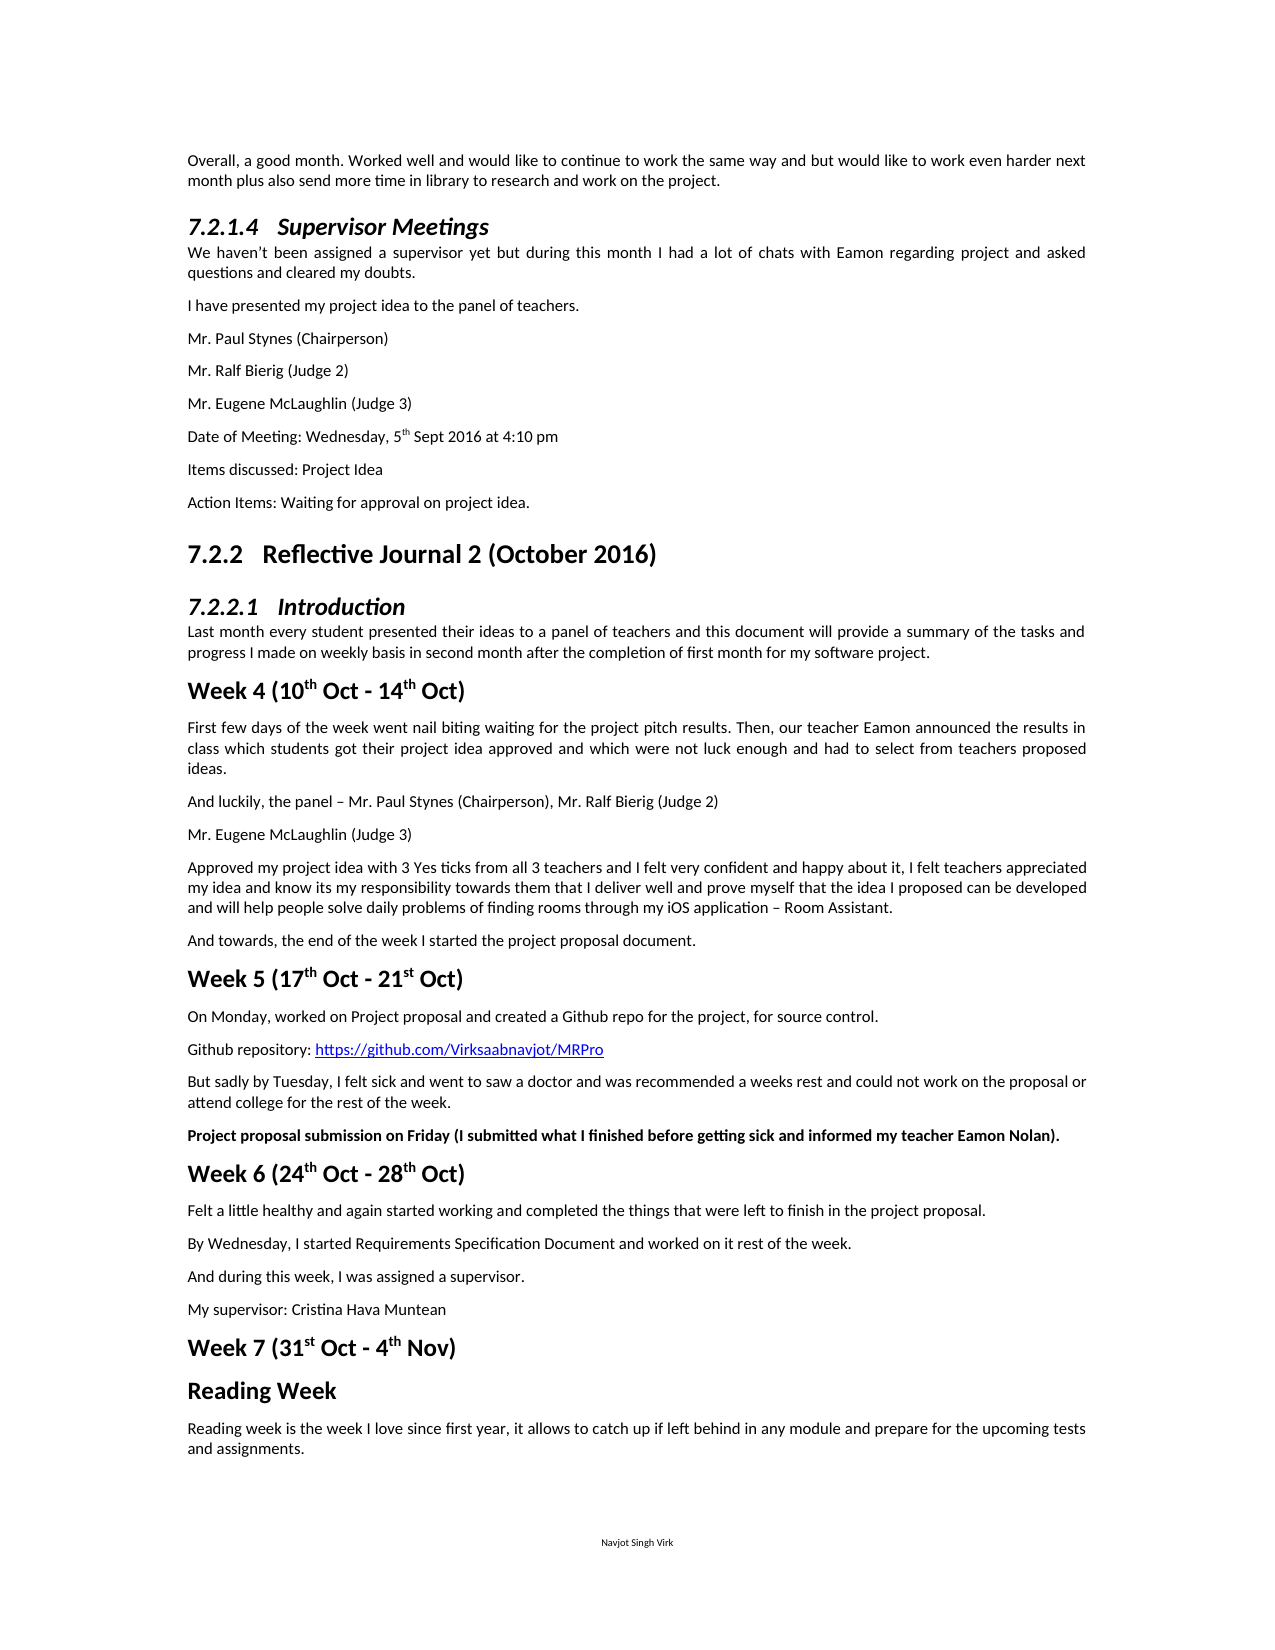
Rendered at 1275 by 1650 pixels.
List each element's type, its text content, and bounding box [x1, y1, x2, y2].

text Mr. Paul Stynes (Chairperson) [187, 328, 1088, 348]
text Items discussed: Project Idea [187, 459, 1088, 479]
text Approved my project idea with 3 Yes ticks from all 3 teachers and I felt very confident and happy about it, I felt teachers appreciated my idea and know its my responsibility towards them that I deliver well and prove myself that the idea I proposed can be developed and will help people solve daily problems of finding rooms through my iOS application – Room Assistant. [187, 857, 1088, 918]
text Reading week is the week I love since first year, it allows to catch up if left behind in any module and prepare for the upcoming tests and assignments. [187, 1418, 1088, 1459]
text I have presented my project idea to the panel of teachers. [187, 295, 1088, 315]
text By Wednesday, I started Requirements Specification Document and worked on it rest of the week. [187, 1233, 1088, 1254]
text Reading Week [187, 1375, 1088, 1406]
text Date of Meeting: Wednesday, 5th Sept 2016 at 4:10 pm [187, 426, 1088, 447]
text But sadly by Tuesday, I felt sick and went to saw a doctor and was recommended a weeks rest and could not work on the proposal or attend college for the rest of the week. [187, 1072, 1088, 1112]
text Github repository: https://github.com/Virksaabnavjot/MRPro [187, 1039, 1088, 1059]
text My supervisor: Cristina Hava Muntean [187, 1299, 1088, 1319]
text Project proposal submission on Friday (I submitted what I finished before getting sick and informed my teacher Eamon Nolan). [187, 1125, 1088, 1145]
text Mr. Ralf Bierig (Judge 2) [187, 361, 1088, 381]
text Mr. Eugene McLaughlin (Judge 3) [187, 824, 1088, 844]
subtitle Supervisor Meetings [187, 211, 1088, 242]
text Overall, a good month. Worked well and would like to continue to work the same way and but would like to work even harder next month plus also send more time in library to research and work on the project. [187, 150, 1088, 191]
text On Monday, worked on Project proposal and created a Github repo for the project, for source control. [187, 1006, 1088, 1026]
text Week 5 (17th Oct - 21st Oct) [187, 963, 1088, 994]
subtitle Reflective Journal 2 (October 2016) [187, 537, 1088, 570]
text And during this week, I was assigned a supervisor. [187, 1266, 1088, 1287]
text Mr. Eugene McLaughlin (Judge 3) [187, 393, 1088, 414]
text Week 4 (10th Oct - 14th Oct) [187, 675, 1088, 705]
text First few days of the week went nail biting waiting for the project pitch results. Then, our teacher Eamon announced the results in class which students got their project idea approved and which were not luck enough and had to select from teachers proposed ideas. [187, 718, 1088, 779]
text Week 6 (24th Oct - 28th Oct) [187, 1158, 1088, 1188]
text Action Items: Waiting for approval on project idea. [187, 492, 1088, 512]
text And luckily, the panel – Mr. Paul Stynes (Chairperson), Mr. Ralf Bierig (Judge 2) [187, 791, 1088, 812]
text Felt a little healthy and again started working and completed the things that were left to finish in the project proposal. [187, 1201, 1088, 1221]
text And towards, the end of the week I started the project proposal document. [187, 930, 1088, 951]
text Week 7 (31st Oct - 4th Nov) [187, 1332, 1088, 1362]
subtitle Introduction [187, 591, 1088, 622]
text We haven’t been assigned a supervisor yet but during this month I had a lot of chats with Eamon regarding project and asked questions and cleared my doubts. [187, 242, 1088, 283]
text Last month every student presented their ideas to a panel of teachers and this document will provide a summary of the tasks and progress I made on weekly basis in second month after the completion of first month for my software project. [187, 622, 1088, 662]
